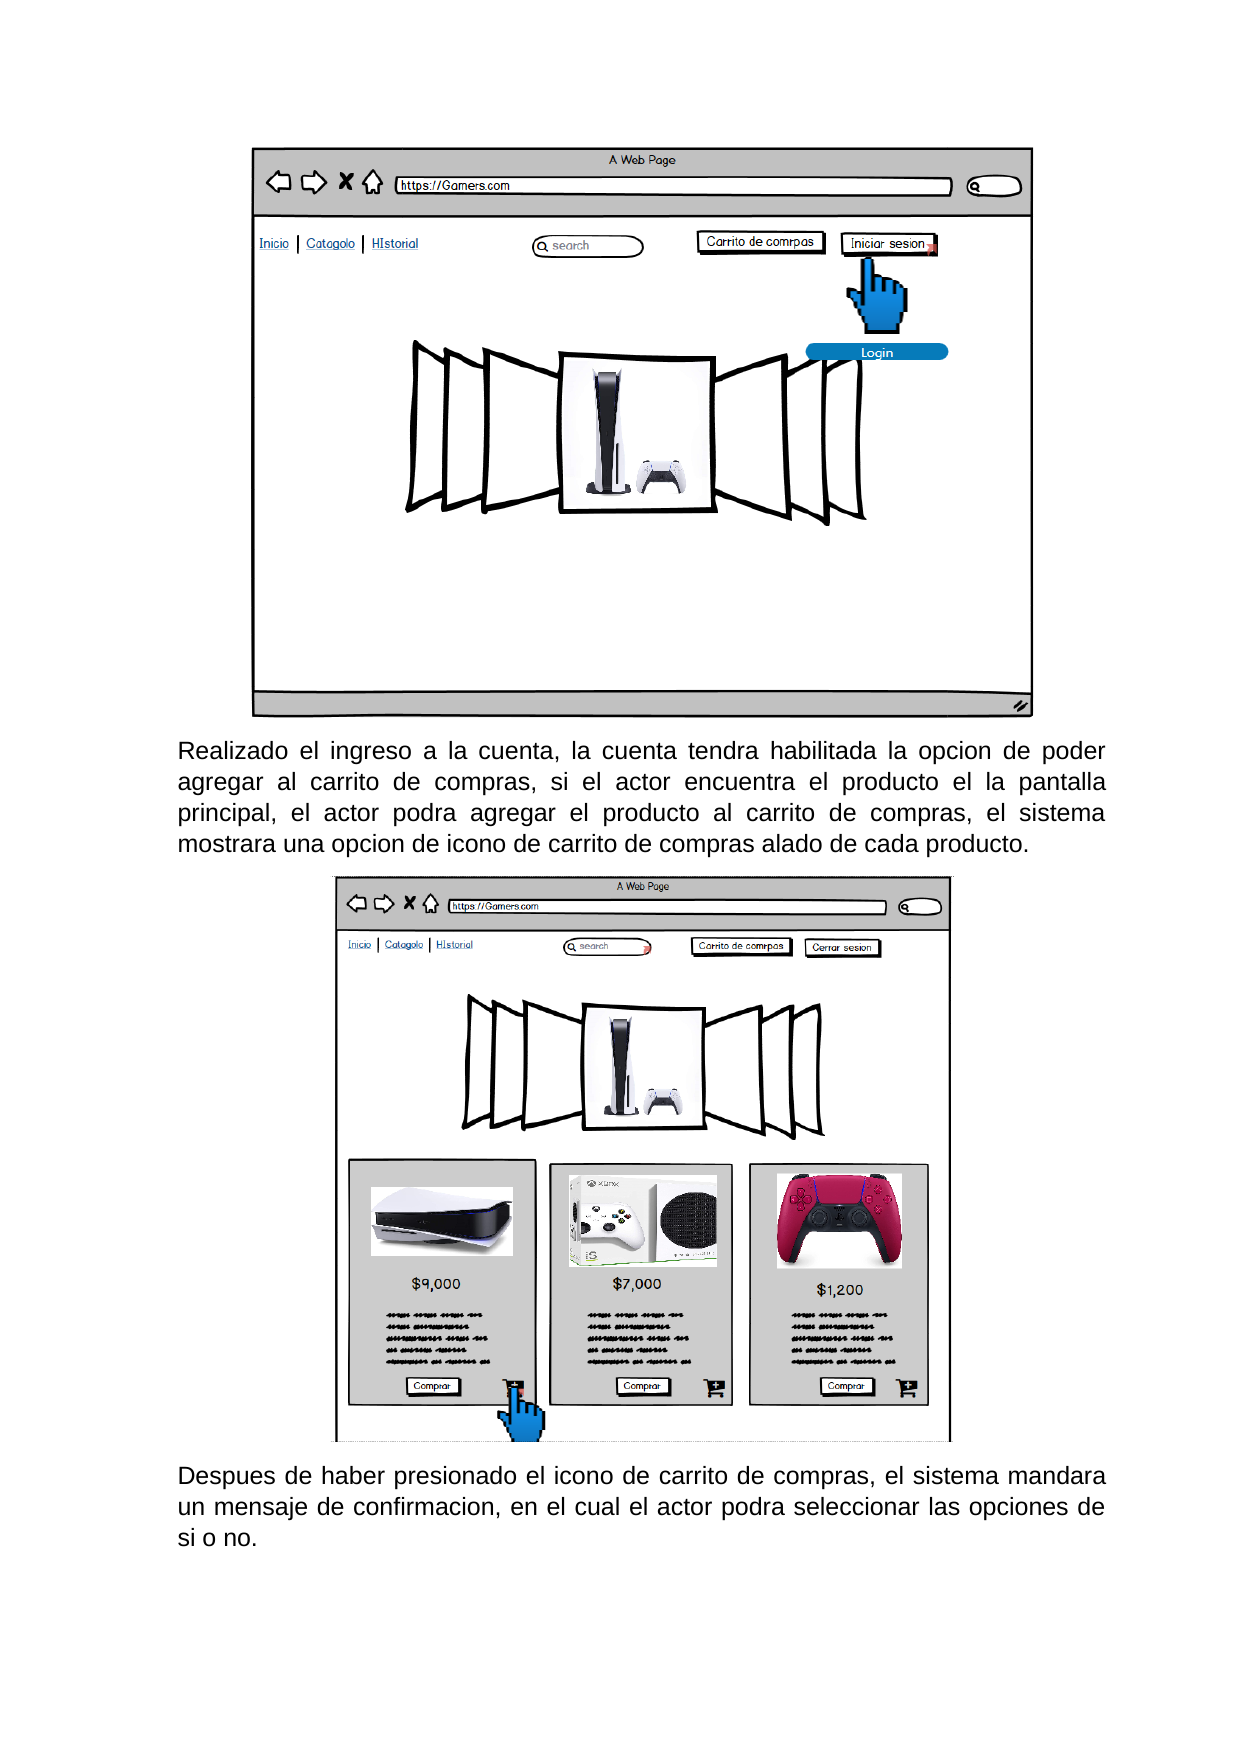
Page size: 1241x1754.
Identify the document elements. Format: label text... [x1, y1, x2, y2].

picture [330, 876, 954, 1442]
text Realizado el ingreso a la cuenta, la cuenta tendra habilitada la opcion de poder agregar al carrito de compras, si el actor encuentra el producto el la pantalla principal, el actor podra agregar el producto al carrito de compras, el sistema mostrara una opcion de icono de carrito de compras alado de cada producto. [177, 736, 1107, 858]
text Despues de haber presionado el icono de carrito de compras, el sistema mandara un mensaje de confirmacion, en el cual el actor podra seleccionar las opciones de si o no. [177, 1461, 1107, 1552]
picture [251, 147, 1034, 718]
